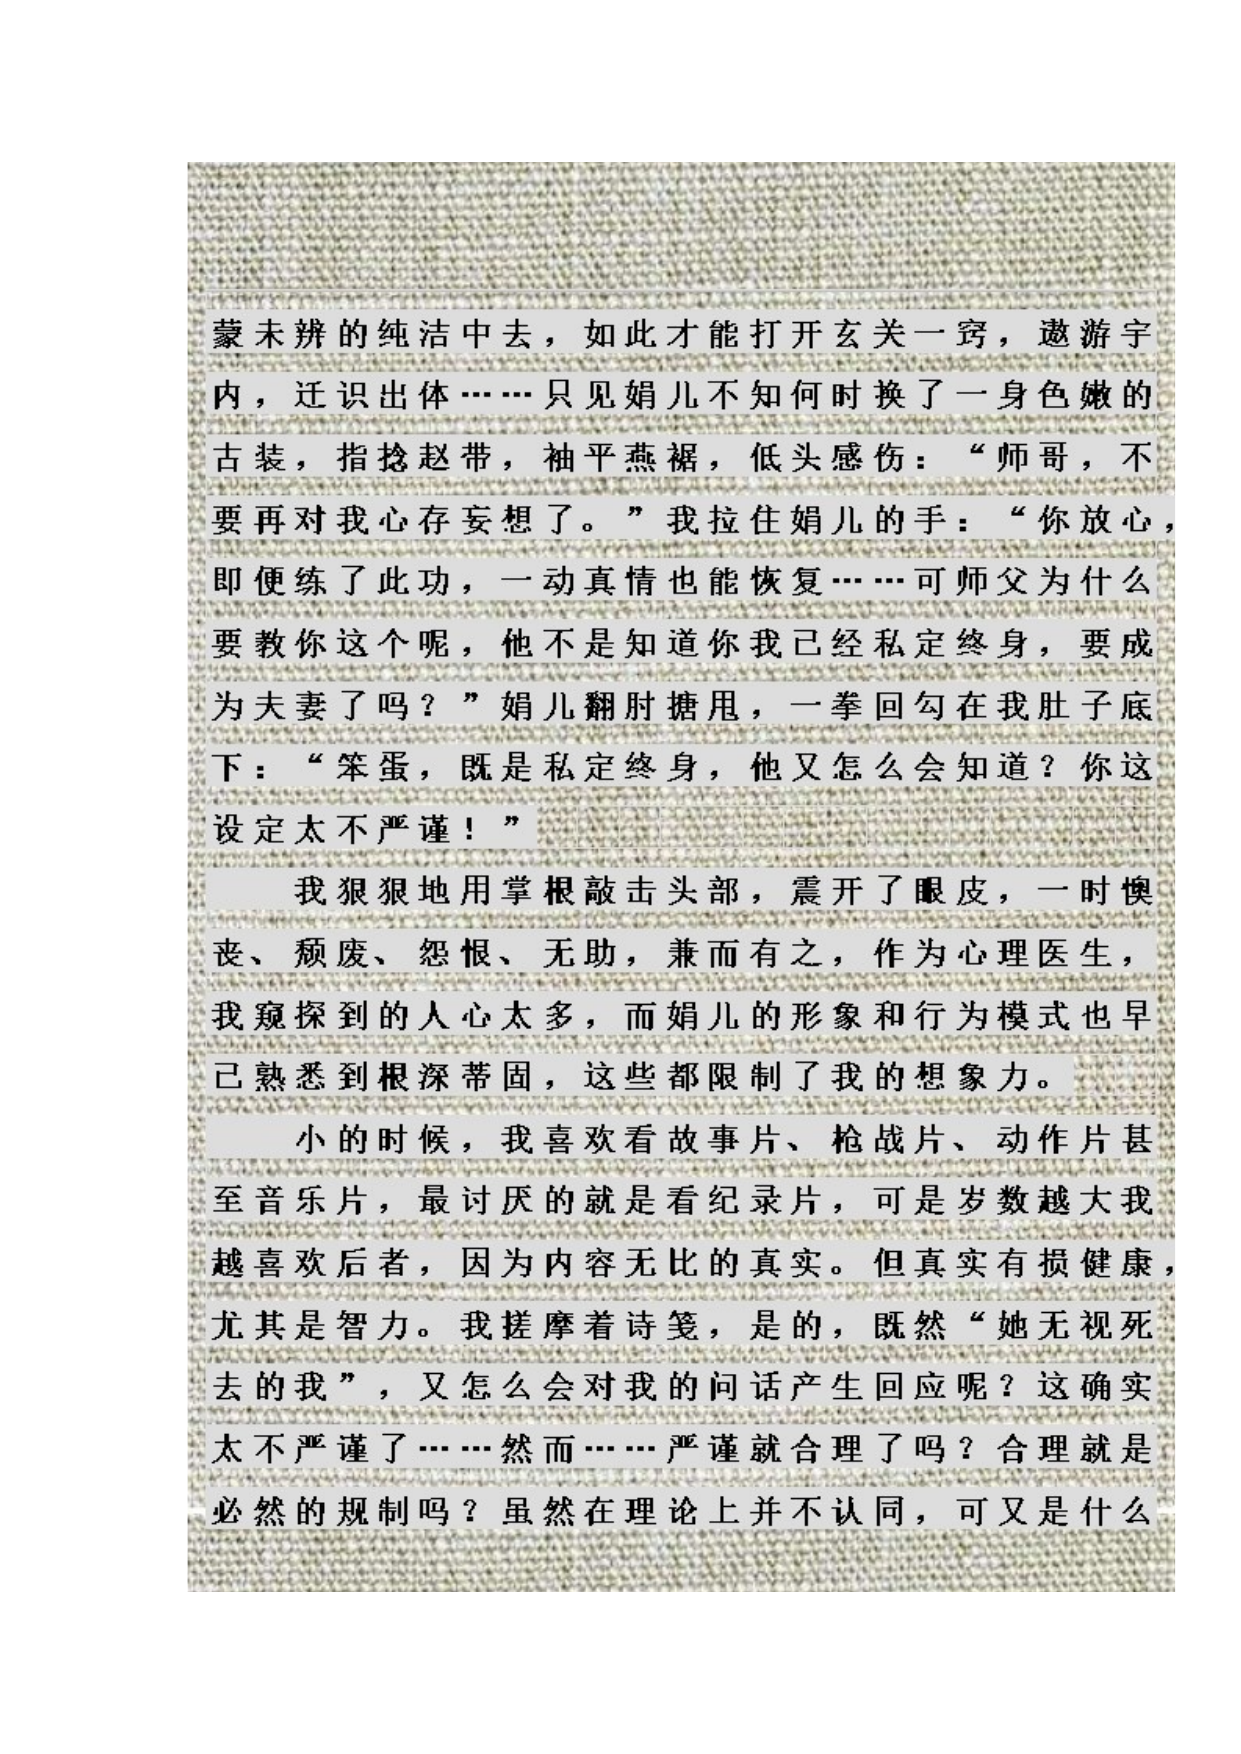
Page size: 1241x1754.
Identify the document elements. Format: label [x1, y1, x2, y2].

picture [187, 162, 1175, 1592]
